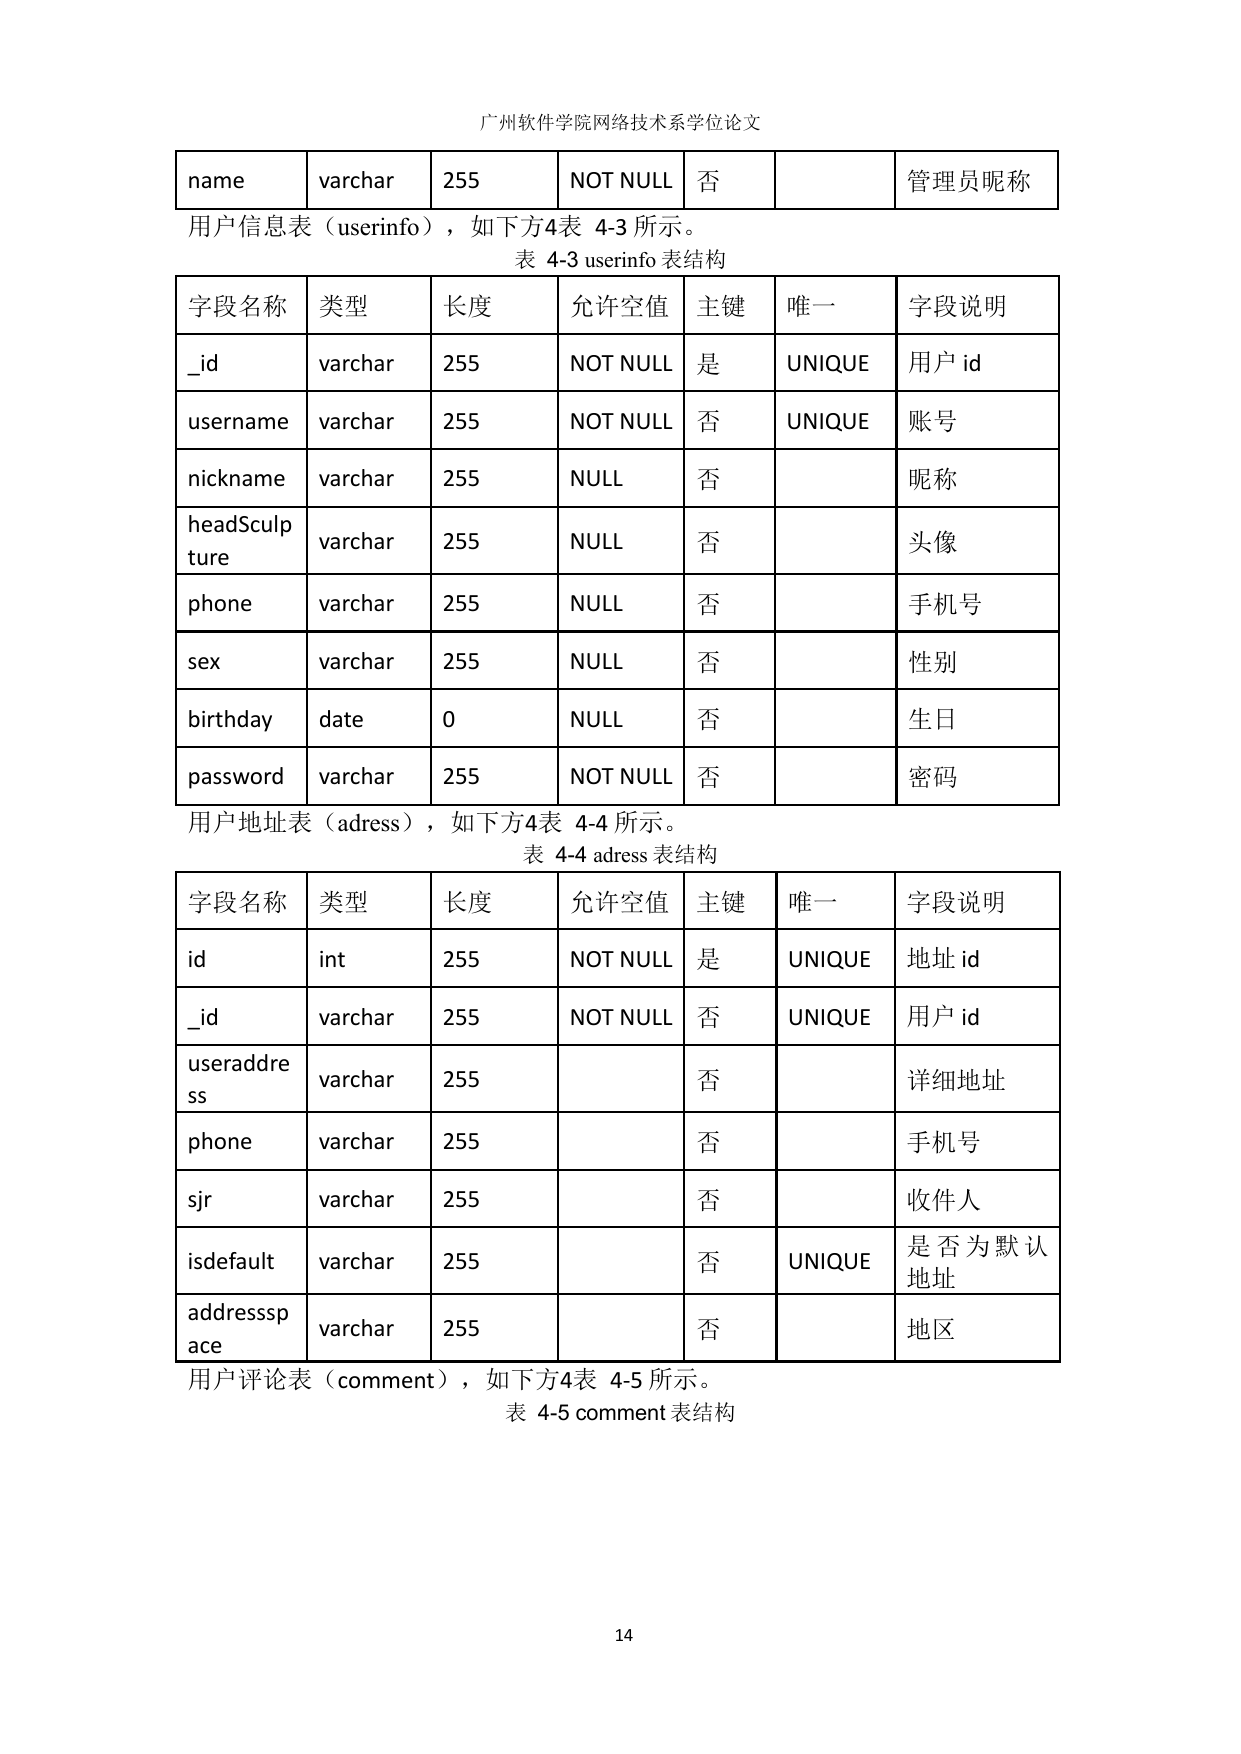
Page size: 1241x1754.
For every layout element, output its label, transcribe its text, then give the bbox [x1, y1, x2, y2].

table_cell [559, 1228, 683, 1293]
table_cell phone [177, 575, 306, 630]
table_cell varchar [308, 1228, 430, 1293]
table_cell date [308, 690, 430, 746]
table_cell 否 [685, 748, 774, 803]
table_cell UNIQUE [778, 988, 894, 1044]
table_cell [776, 450, 895, 506]
text 表 4-3 userinfo表结构 [187, 242, 1053, 275]
table_cell varchar [308, 633, 430, 688]
table_cell NULL [559, 575, 683, 630]
table_cell 255 [432, 1046, 557, 1111]
table_cell NOT NULL [559, 152, 683, 208]
table_cell 255 [432, 988, 557, 1044]
table_cell 手机号 [898, 575, 1058, 630]
table_cell phone [177, 1113, 306, 1168]
table_cell nickname [177, 450, 306, 506]
table_cell 否 [685, 1295, 775, 1360]
table_header 字段说明 [898, 277, 1058, 332]
table_header 主键 [685, 873, 775, 928]
table_cell NOT NULL [559, 930, 683, 986]
table_cell 否 [685, 1113, 775, 1168]
table_cell [776, 575, 895, 630]
table_cell 否 [685, 633, 774, 688]
table_cell 管理员昵称 [896, 152, 1057, 208]
table_cell UNIQUE [776, 335, 895, 390]
table_cell 昵称 [898, 450, 1058, 506]
table_cell 否 [685, 450, 774, 506]
text 表 4-4 adress表结构 [187, 838, 1053, 871]
table_cell [776, 633, 895, 688]
table_header 字段名称 [177, 277, 306, 332]
table_header 类型 [308, 277, 430, 332]
table_cell UNIQUE [778, 930, 894, 986]
table_cell 是 [685, 335, 774, 390]
table_cell 否 [685, 988, 775, 1044]
table_cell varchar [308, 575, 430, 630]
table_cell 255 [432, 1295, 557, 1360]
table_cell 头像 [898, 508, 1058, 573]
table_header 字段说明 [896, 873, 1059, 928]
table_cell 手机号 [896, 1113, 1059, 1168]
table_cell id [177, 930, 306, 986]
table_cell 地区 [896, 1295, 1059, 1360]
table_cell 密码 [898, 748, 1058, 803]
table_cell varchar [308, 1046, 430, 1111]
table_cell 0 [432, 690, 557, 746]
table_cell varchar [308, 988, 430, 1044]
table_header 允许空值 [559, 277, 683, 332]
table_cell varchar [308, 1295, 430, 1360]
table_cell [776, 748, 895, 803]
table_cell 否 [685, 392, 774, 448]
table_cell 否 [685, 1171, 775, 1226]
table_cell headSculpture [177, 508, 306, 573]
table_header 长度 [432, 277, 557, 332]
table_cell [559, 1295, 683, 1360]
table_cell password [177, 748, 306, 803]
table_cell 详细地址 [896, 1046, 1059, 1111]
table_header 字段名称 [177, 873, 306, 928]
table_cell 地址id [896, 930, 1059, 986]
table_cell [559, 1171, 683, 1226]
table_cell [559, 1046, 683, 1111]
table_cell varchar [308, 508, 430, 573]
table_cell [776, 690, 895, 746]
table_cell varchar [308, 450, 430, 506]
table_cell 否 [685, 508, 774, 573]
table_cell 255 [432, 575, 557, 630]
table_cell 是 [685, 930, 775, 986]
table_cell NOT NULL [559, 392, 683, 448]
table_cell NOT NULL [559, 748, 683, 803]
table_cell NULL [559, 508, 683, 573]
table_cell _id [177, 988, 306, 1044]
table_cell 否 [685, 575, 774, 630]
table_cell 255 [432, 930, 557, 986]
table_cell addressspace [177, 1295, 306, 1360]
table_header 主键 [685, 277, 774, 332]
table_cell 255 [432, 633, 557, 688]
table_cell 255 [432, 1228, 557, 1293]
table_cell isdefault [177, 1228, 306, 1293]
text 用户信息表（userinfo），如下方表 4-3所示。 [187, 210, 1053, 242]
table_cell name [177, 152, 306, 208]
table_cell 255 [432, 508, 557, 573]
table_cell varchar [308, 1171, 430, 1226]
table_cell useraddress [177, 1046, 306, 1111]
table_cell [778, 1046, 894, 1111]
table_cell 否 [685, 152, 774, 208]
table_cell [559, 1113, 683, 1168]
text 表 4-5 comment表结构 [187, 1395, 1053, 1427]
table_cell NOT NULL [559, 988, 683, 1044]
table_cell 255 [432, 152, 557, 208]
table_cell [778, 1113, 894, 1168]
table_cell [778, 1171, 894, 1226]
table_cell sex [177, 633, 306, 688]
table_cell varchar [308, 392, 430, 448]
table_cell int [308, 930, 430, 986]
table_cell 性别 [898, 633, 1058, 688]
table_cell [776, 152, 894, 208]
table_cell 账号 [898, 392, 1058, 448]
table_header 唯一 [778, 873, 894, 928]
table_cell birthday [177, 690, 306, 746]
table_cell 收件人 [896, 1171, 1059, 1226]
table_cell UNIQUE [776, 392, 895, 448]
table_cell NULL [559, 690, 683, 746]
table_header 允许空值 [559, 873, 683, 928]
table_cell 是否为默认地址 [896, 1228, 1059, 1293]
table_cell 否 [685, 1046, 775, 1111]
table_cell sjr [177, 1171, 306, 1226]
table_cell 255 [432, 392, 557, 448]
table_cell 255 [432, 450, 557, 506]
table_cell varchar [308, 748, 430, 803]
text 用户地址表（adress），如下方表 4-4所示。 [187, 806, 1053, 838]
table_cell username [177, 392, 306, 448]
table_cell [778, 1295, 894, 1360]
table_cell varchar [308, 152, 430, 208]
table_header 类型 [308, 873, 430, 928]
table_cell 255 [432, 1113, 557, 1168]
table_cell NULL [559, 450, 683, 506]
table_cell 否 [685, 1228, 775, 1293]
table_cell NOT NULL [559, 335, 683, 390]
table_cell 生日 [898, 690, 1058, 746]
table_cell 否 [685, 690, 774, 746]
table_cell UNIQUE [778, 1228, 894, 1293]
table_cell varchar [308, 1113, 430, 1168]
text 用户评论表（comment），如下方表 4-5所示。 [187, 1363, 1053, 1395]
table_cell 255 [432, 335, 557, 390]
table_cell 用户id [896, 988, 1059, 1044]
table_cell 255 [432, 1171, 557, 1226]
table_cell varchar [308, 335, 430, 390]
table_cell 用户id [898, 335, 1058, 390]
table_cell NULL [559, 633, 683, 688]
table_cell _id [177, 335, 306, 390]
table_header 长度 [432, 873, 557, 928]
table_cell 255 [432, 748, 557, 803]
table_header 唯一 [776, 277, 895, 332]
table_cell [776, 508, 895, 573]
